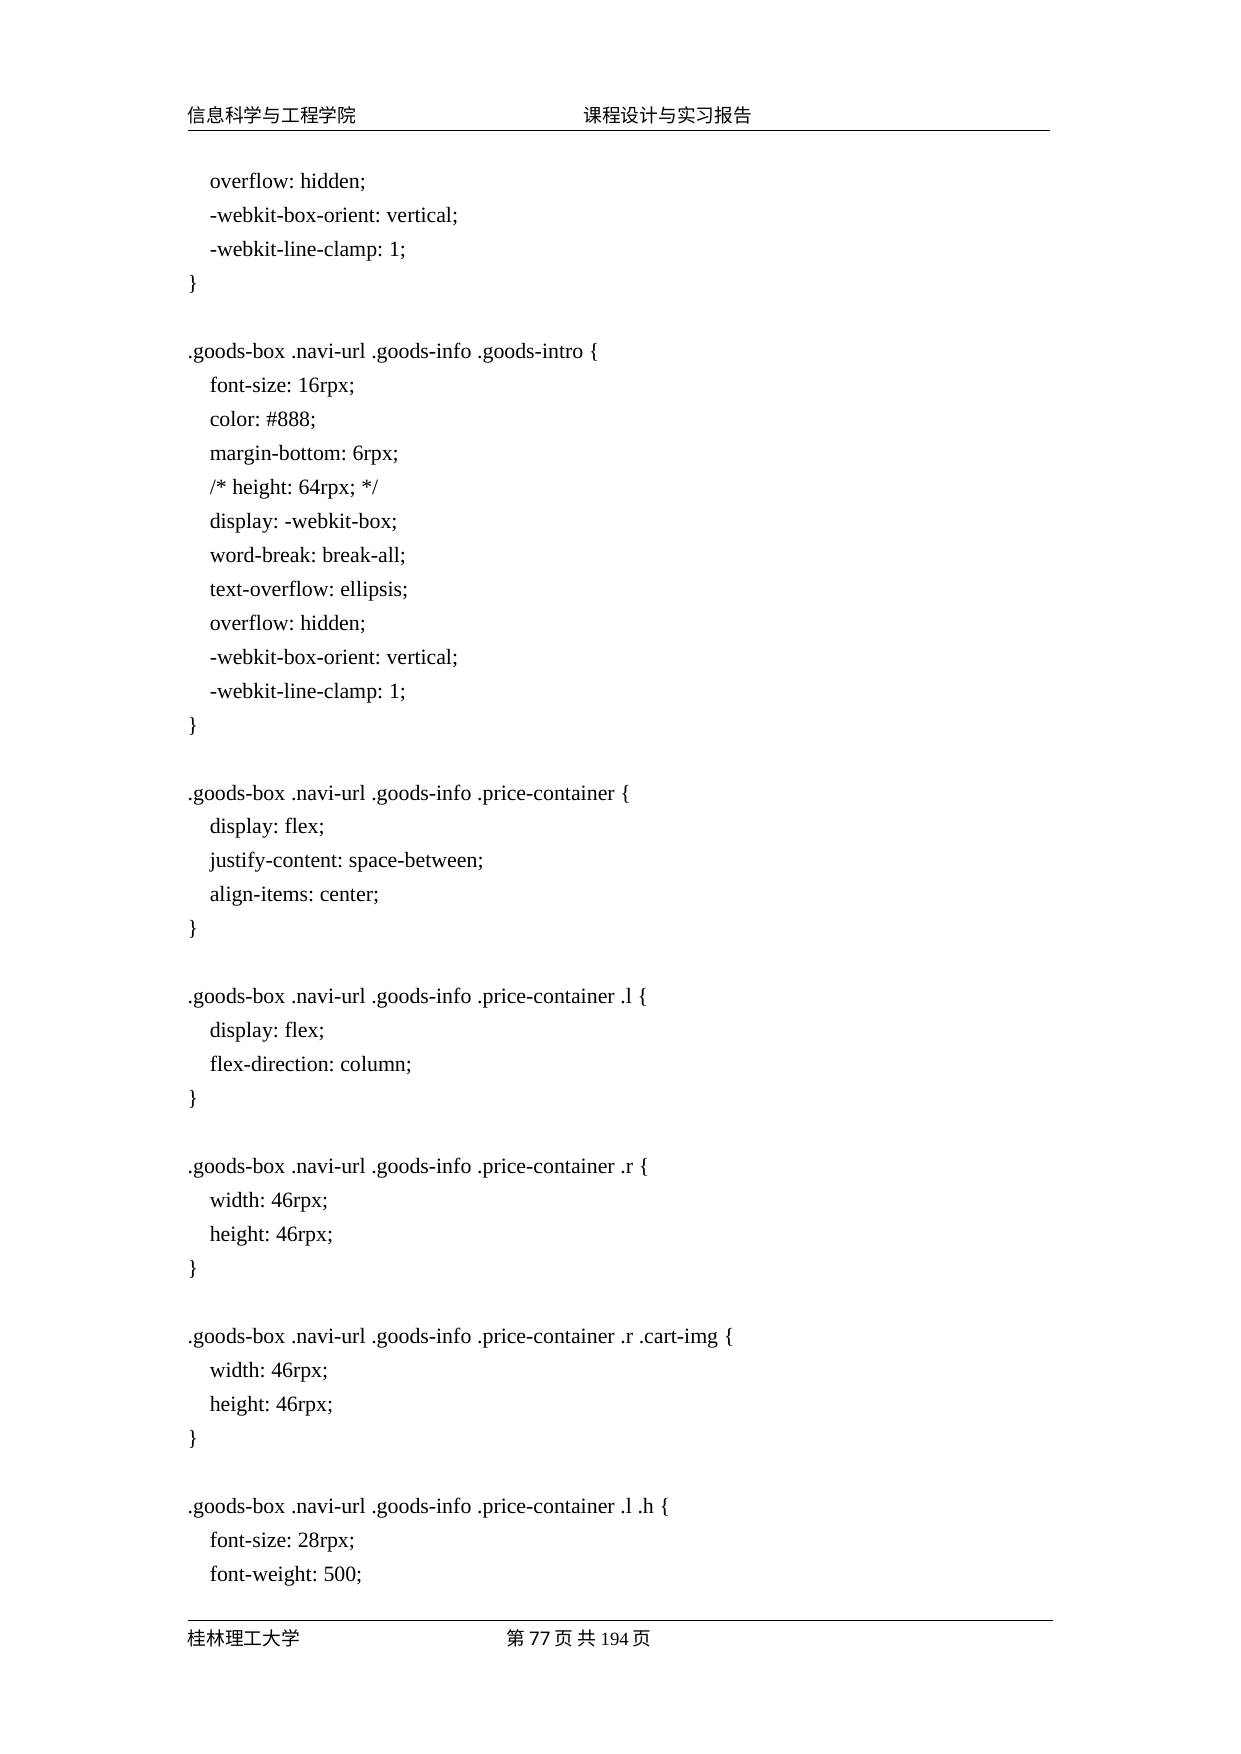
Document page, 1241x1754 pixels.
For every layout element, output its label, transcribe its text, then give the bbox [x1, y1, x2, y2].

text } [187, 911, 1053, 945]
text word-break: break-all; [187, 537, 1053, 571]
text width: 46rpx; [187, 1352, 1053, 1386]
text font-size: 16rpx; [187, 368, 1053, 402]
text font-weight: 500; [187, 1556, 1053, 1590]
text } [187, 266, 1053, 300]
text text-overflow: ellipsis; [187, 571, 1053, 605]
text display: flex; [187, 809, 1053, 843]
text -webkit-line-clamp: 1; [187, 232, 1053, 266]
text height: 46rpx; [187, 1386, 1053, 1420]
text flex-direction: column; [187, 1047, 1053, 1081]
text overflow: hidden; [187, 605, 1053, 639]
text font-size: 28rpx; [187, 1522, 1053, 1556]
text .goods-box .navi-url .goods-info .price-container .r .cart-img { [187, 1318, 1053, 1352]
text justify-content: space-between; [187, 843, 1053, 877]
text /* height: 64rpx; */ [187, 469, 1053, 503]
text -webkit-box-orient: vertical; [187, 639, 1053, 673]
text margin-bottom: 6rpx; [187, 436, 1053, 469]
text } [187, 707, 1053, 741]
text -webkit-line-clamp: 1; [187, 673, 1053, 707]
text overflow: hidden; [187, 164, 1053, 198]
text height: 46rpx; [187, 1217, 1053, 1251]
text .goods-box .navi-url .goods-info .price-container .r { [187, 1149, 1053, 1183]
text } [187, 1251, 1053, 1284]
text } [187, 1420, 1053, 1454]
text } [187, 1081, 1053, 1115]
text color: #888; [187, 402, 1053, 436]
text .goods-box .navi-url .goods-info .price-container { [187, 775, 1053, 809]
text .goods-box .navi-url .goods-info .price-container .l .h { [187, 1488, 1053, 1522]
text display: flex; [187, 1013, 1053, 1047]
text display: -webkit-box; [187, 503, 1053, 537]
text width: 46rpx; [187, 1183, 1053, 1217]
text align-items: center; [187, 877, 1053, 911]
text .goods-box .navi-url .goods-info .goods-intro { [187, 334, 1053, 368]
text .goods-box .navi-url .goods-info .price-container .l { [187, 979, 1053, 1013]
text -webkit-box-orient: vertical; [187, 198, 1053, 232]
